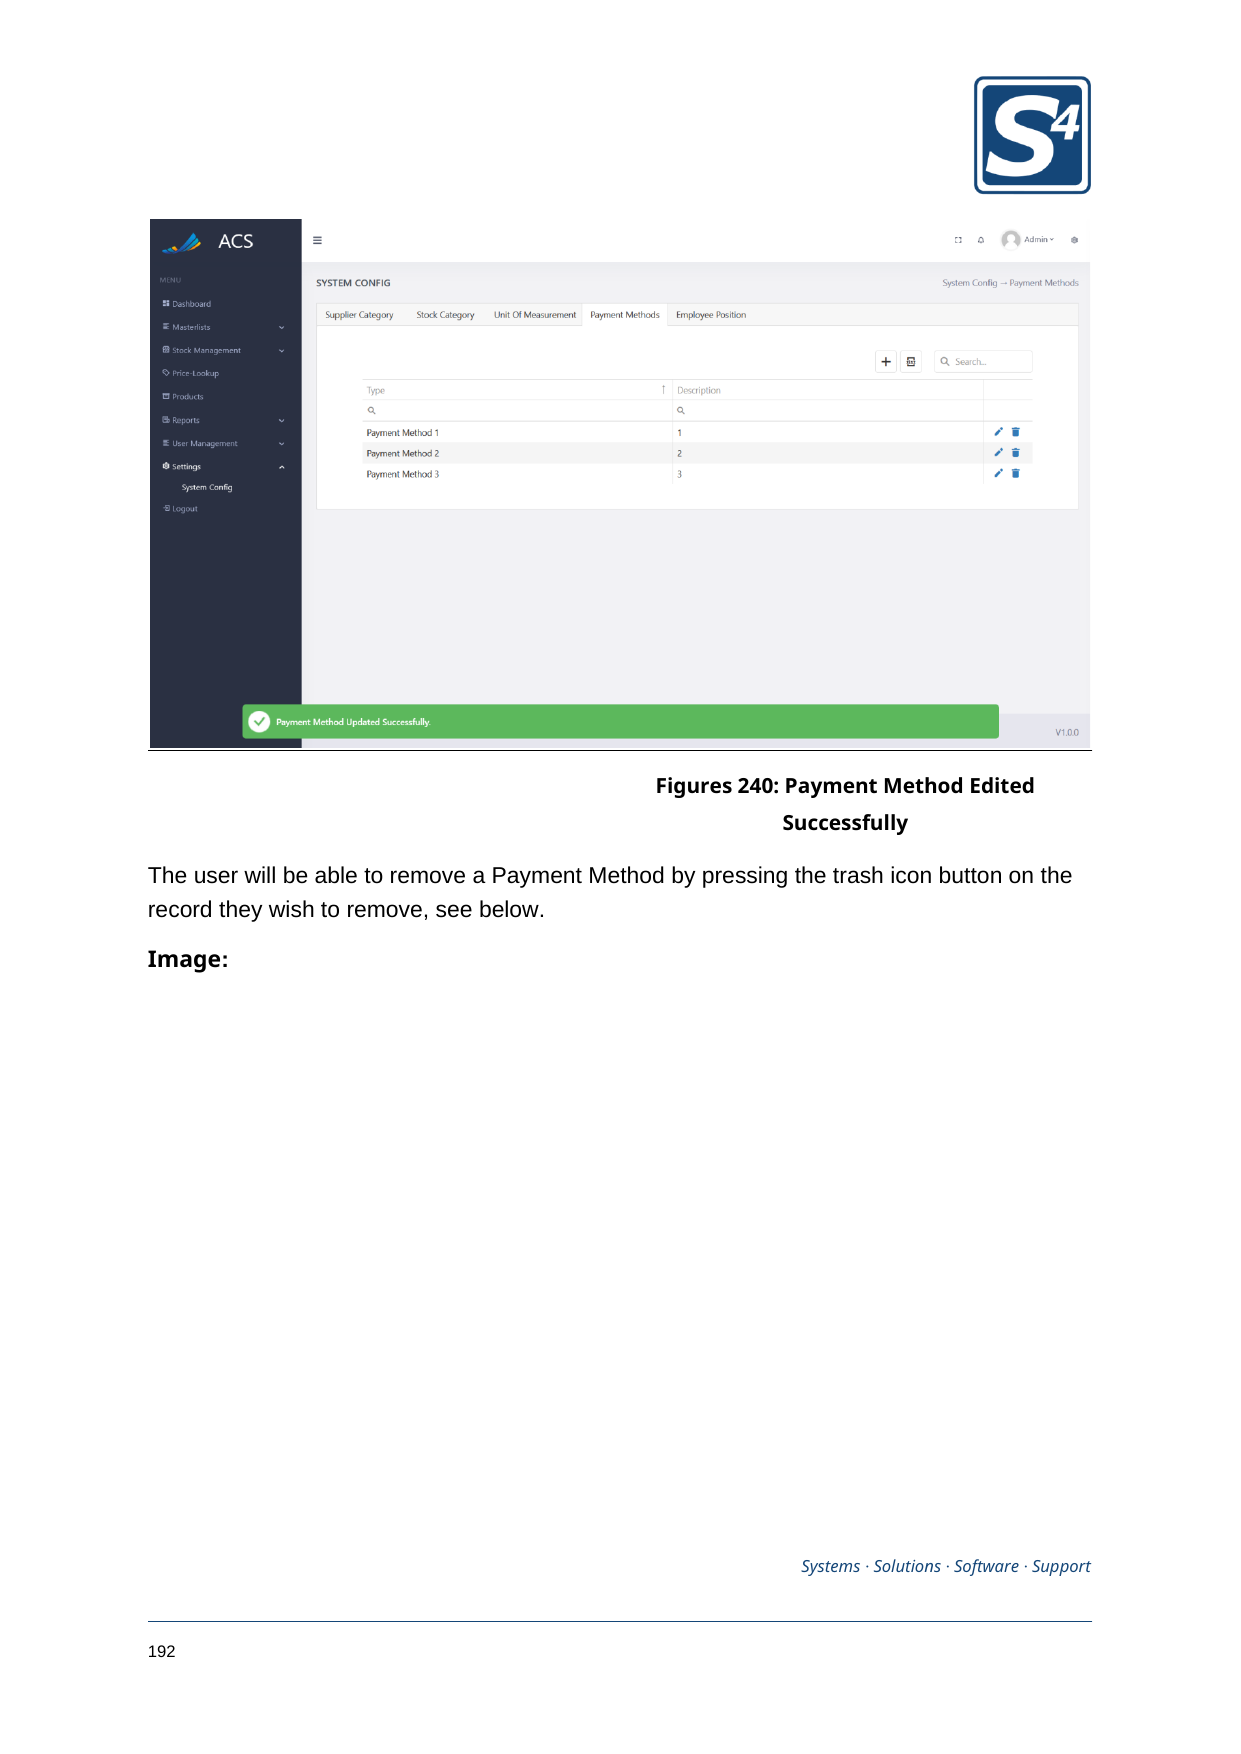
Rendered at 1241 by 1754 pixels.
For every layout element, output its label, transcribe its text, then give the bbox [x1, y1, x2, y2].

text Figures 240: Payment Method Edited Successfully [598, 771, 1092, 837]
text Image: [148, 943, 1092, 974]
text The user will be able to remove a Payment Method by pressing the trash icon button on the record they wish to remove, see below. [148, 862, 1092, 922]
picture [972, 75, 1093, 196]
picture [150, 219, 1091, 748]
